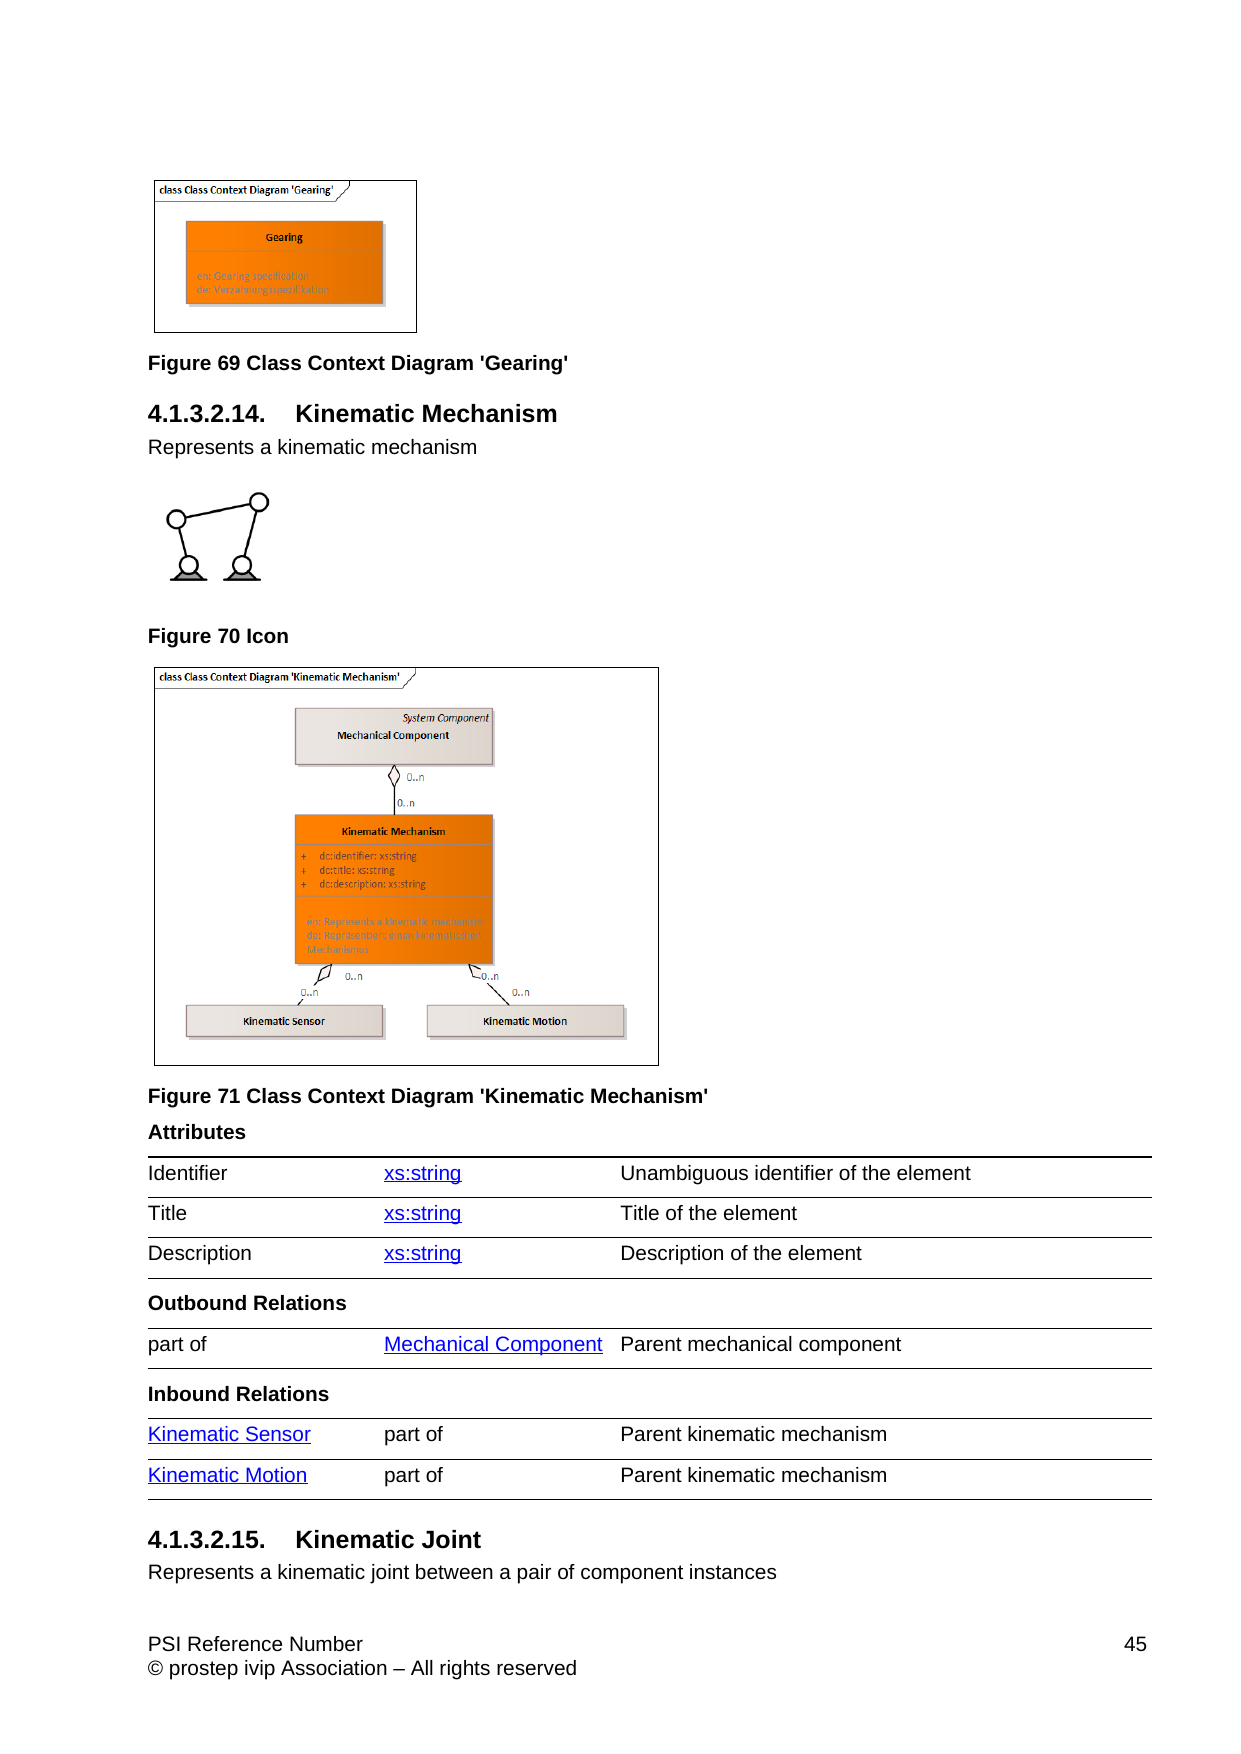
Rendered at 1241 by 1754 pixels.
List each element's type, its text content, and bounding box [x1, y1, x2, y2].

text Inbound Relations [148, 1382, 1152, 1406]
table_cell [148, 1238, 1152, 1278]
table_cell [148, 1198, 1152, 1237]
text Represents a kinematic mechanism [148, 434, 1152, 458]
picture [147, 660, 664, 1071]
text Attributes [148, 1120, 1152, 1144]
picture [147, 471, 289, 612]
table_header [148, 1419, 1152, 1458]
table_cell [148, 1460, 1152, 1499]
picture [147, 173, 423, 338]
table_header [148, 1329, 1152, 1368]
subtitle Kinematic Joint [148, 1525, 1152, 1554]
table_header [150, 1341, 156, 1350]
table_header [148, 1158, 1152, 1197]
text Outbound Relations [148, 1291, 1152, 1315]
subtitle Kinematic Mechanism [148, 399, 1152, 428]
text Represents a kinematic joint between a pair of component instances [148, 1560, 1152, 1584]
